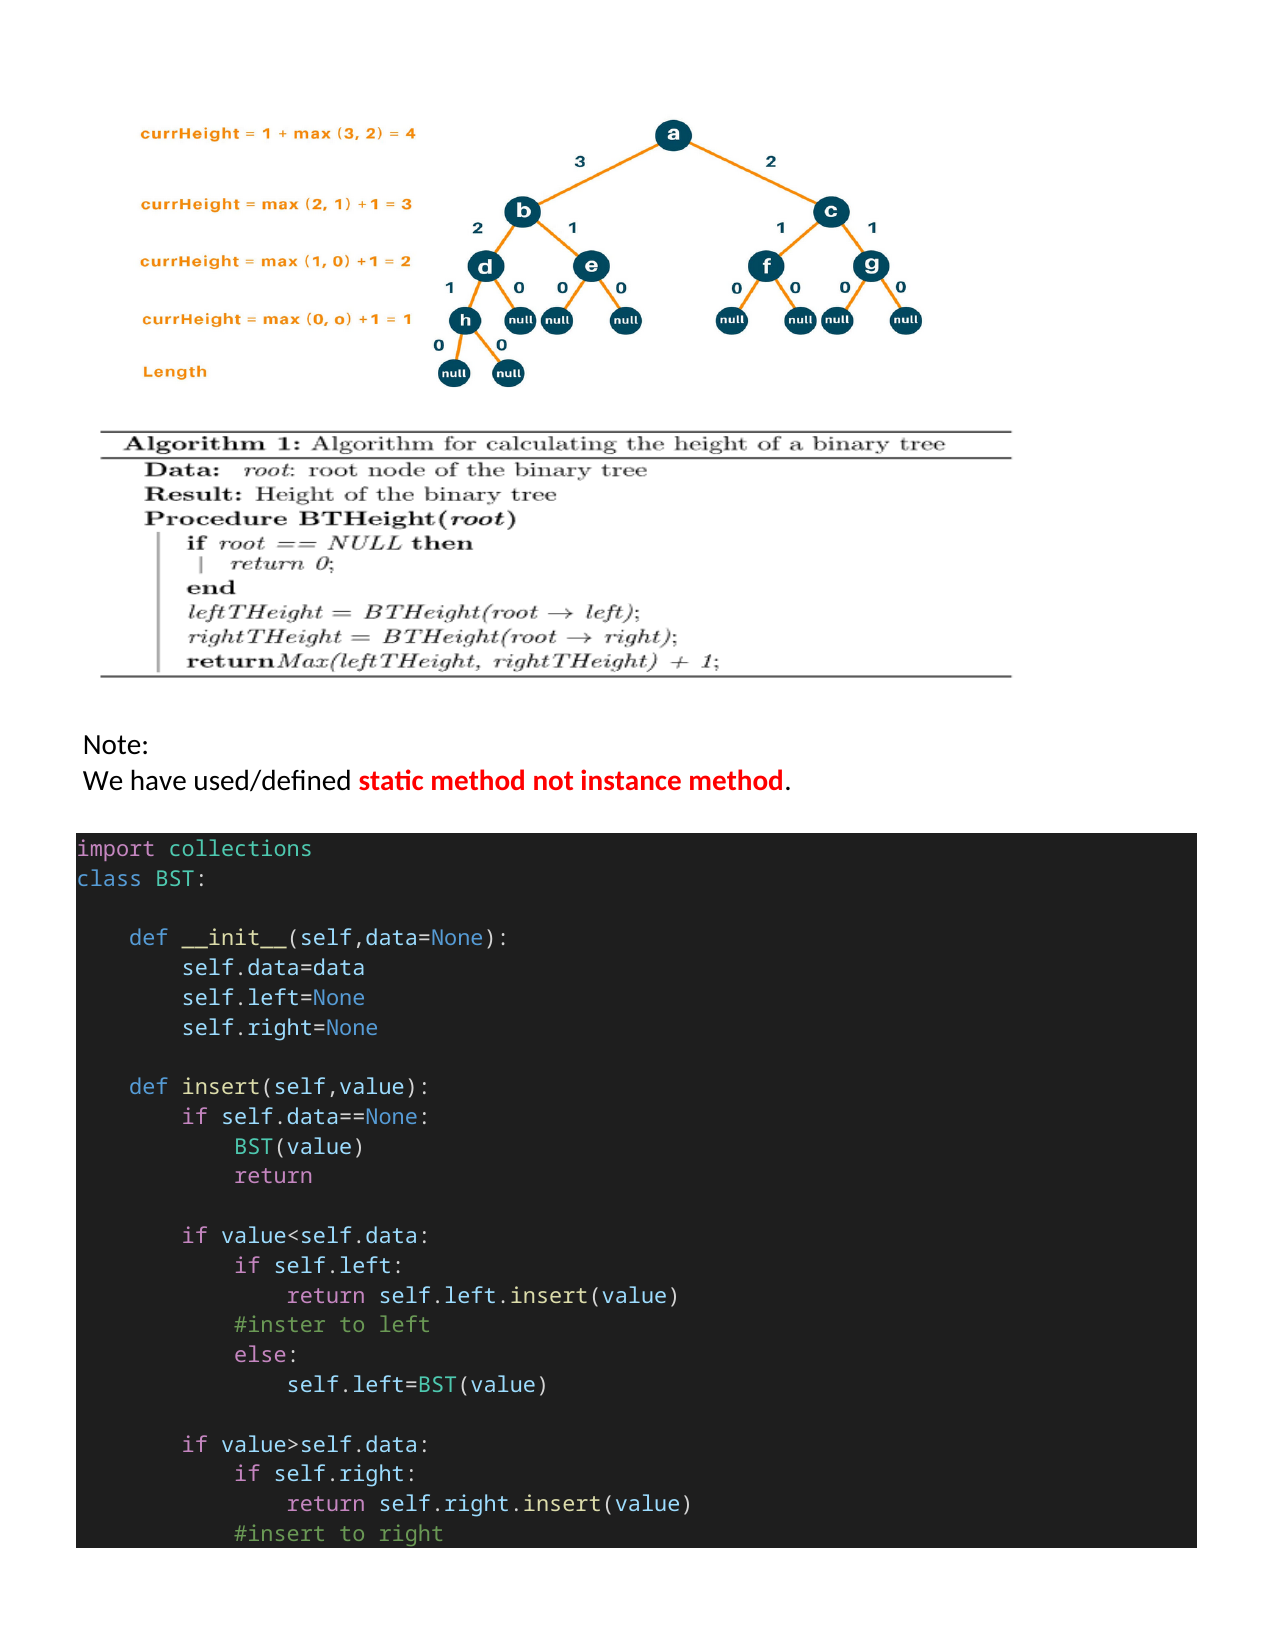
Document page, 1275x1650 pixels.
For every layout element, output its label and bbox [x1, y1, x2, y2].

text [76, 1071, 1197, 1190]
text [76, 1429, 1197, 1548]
picture [82, 423, 1021, 691]
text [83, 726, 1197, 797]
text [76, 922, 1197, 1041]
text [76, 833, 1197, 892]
picture [82, 75, 963, 388]
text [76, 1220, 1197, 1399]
